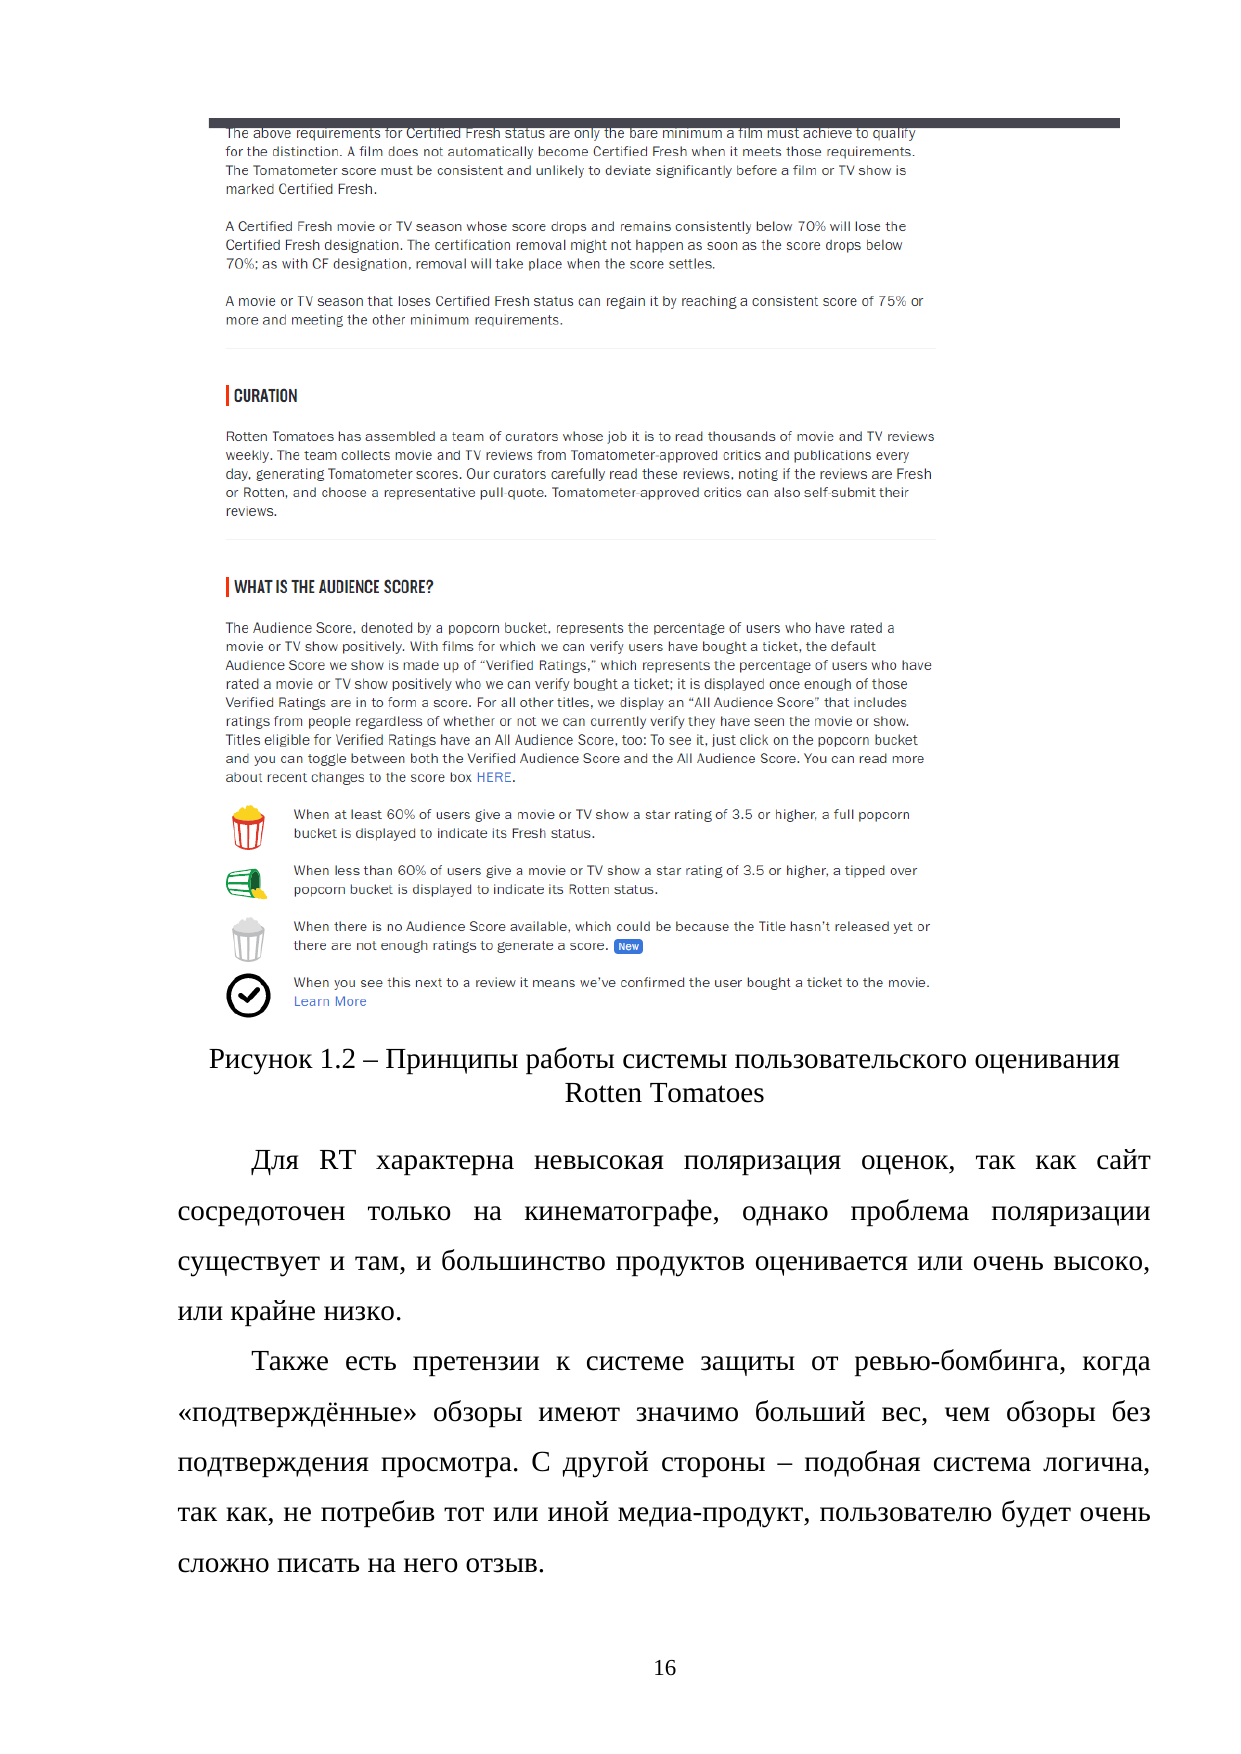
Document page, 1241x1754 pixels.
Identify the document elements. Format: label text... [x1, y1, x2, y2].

text Рисунок 1.2 – Принципы работы системы пользовательского оценивания Rotten Tomatoes [177, 1042, 1152, 1109]
picture [208, 118, 1120, 1028]
text Также есть претензии к системе защиты от ревью-бомбинга, когда «подтверждённые» обзоры имеют значимо больший вес, чем обзоры без подтверждения просмотра. С другой стороны – подобная система логична, так как, не потребив тот или иной медиа-продукт, пользователю будет очень сложно писать на него отзыв. [177, 1343, 1152, 1578]
text Для RT характерна невысокая поляризация оценок, так как сайт сосредоточен только на кинематографе, однако проблема поляризации существует и там, и большинство продуктов оценивается или очень высоко, или крайне низко. [177, 1142, 1152, 1327]
